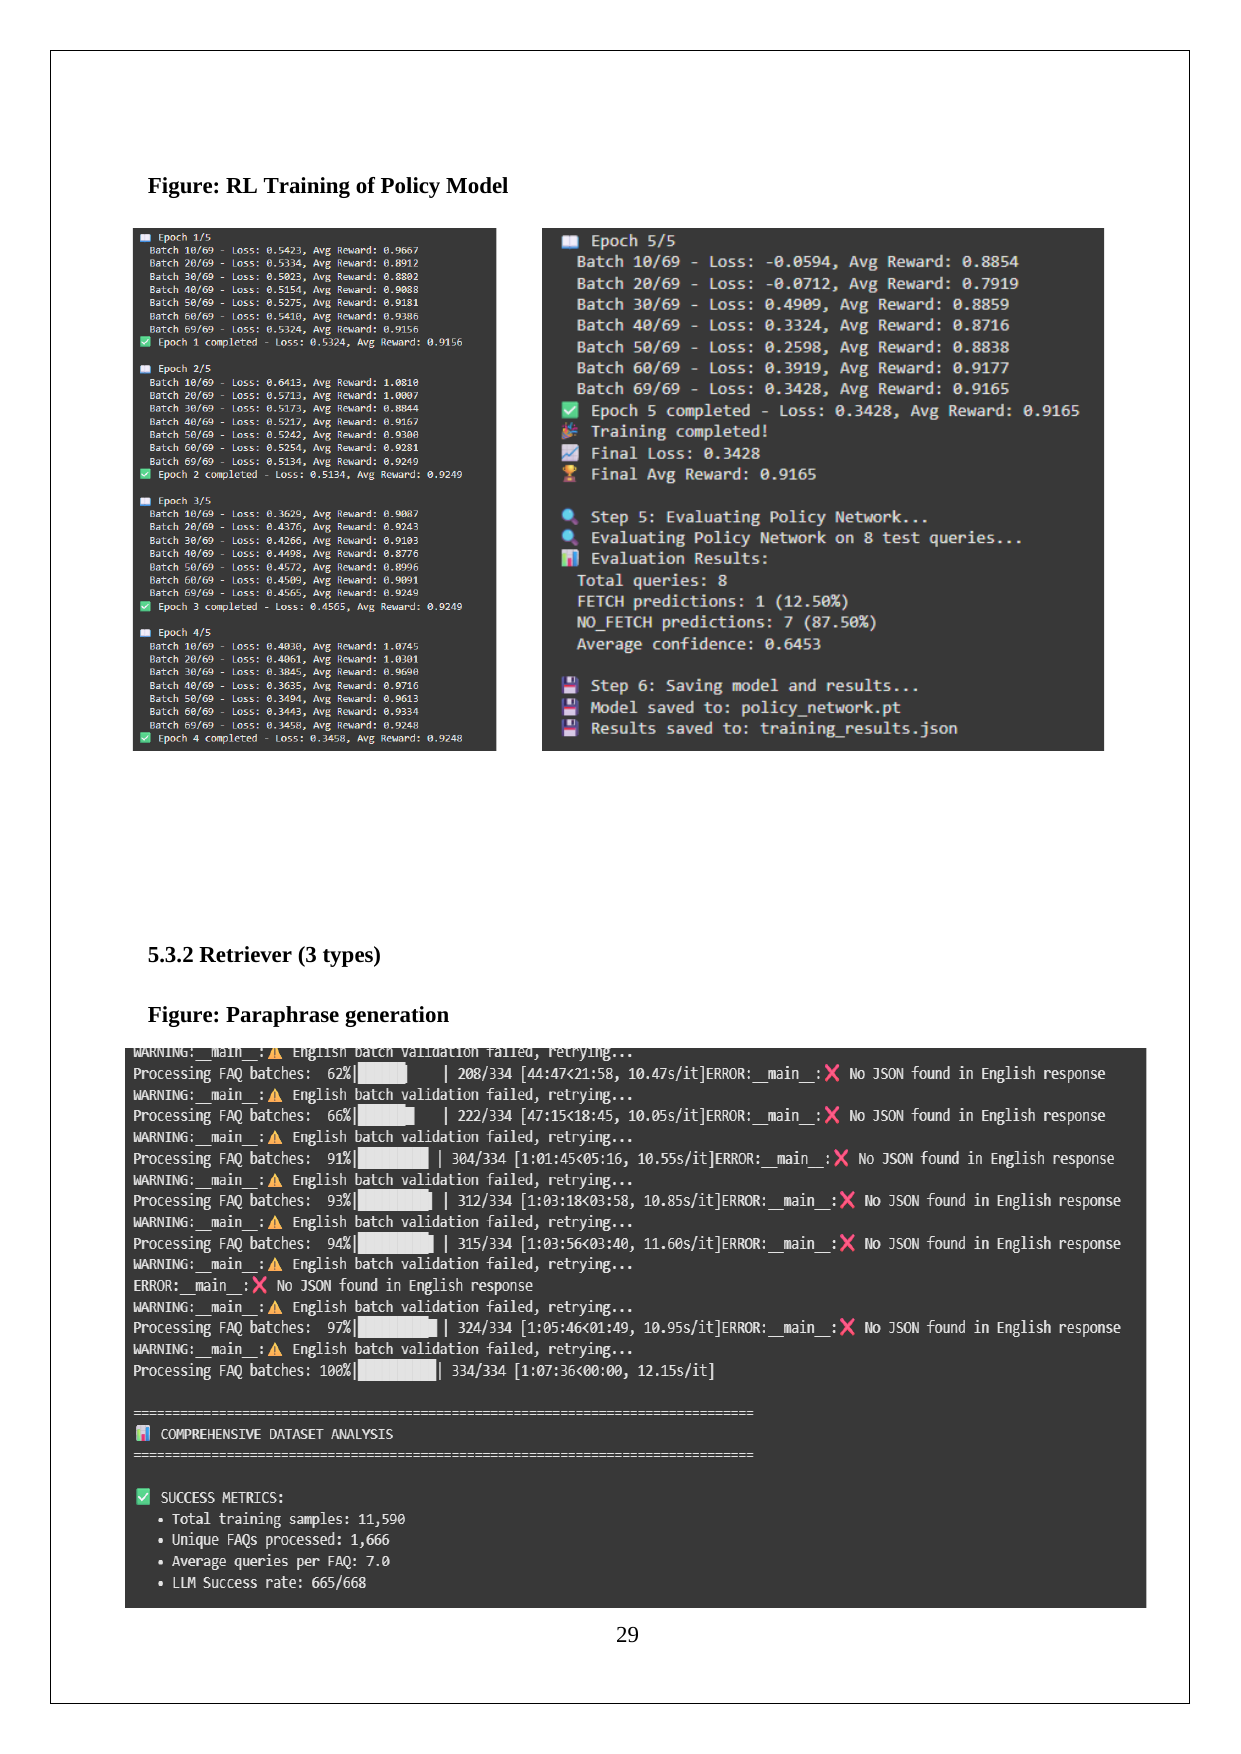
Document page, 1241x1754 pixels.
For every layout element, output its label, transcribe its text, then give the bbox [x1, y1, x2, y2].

picture [542, 228, 1105, 751]
picture [125, 1048, 1147, 1608]
picture [132, 228, 497, 751]
subtitle 5.3.2 Retriever (3 types) [148, 941, 1107, 967]
text Figure: RL Training of Policy Model [148, 172, 1107, 198]
text Figure: Paraphrase generation [148, 1001, 1107, 1027]
